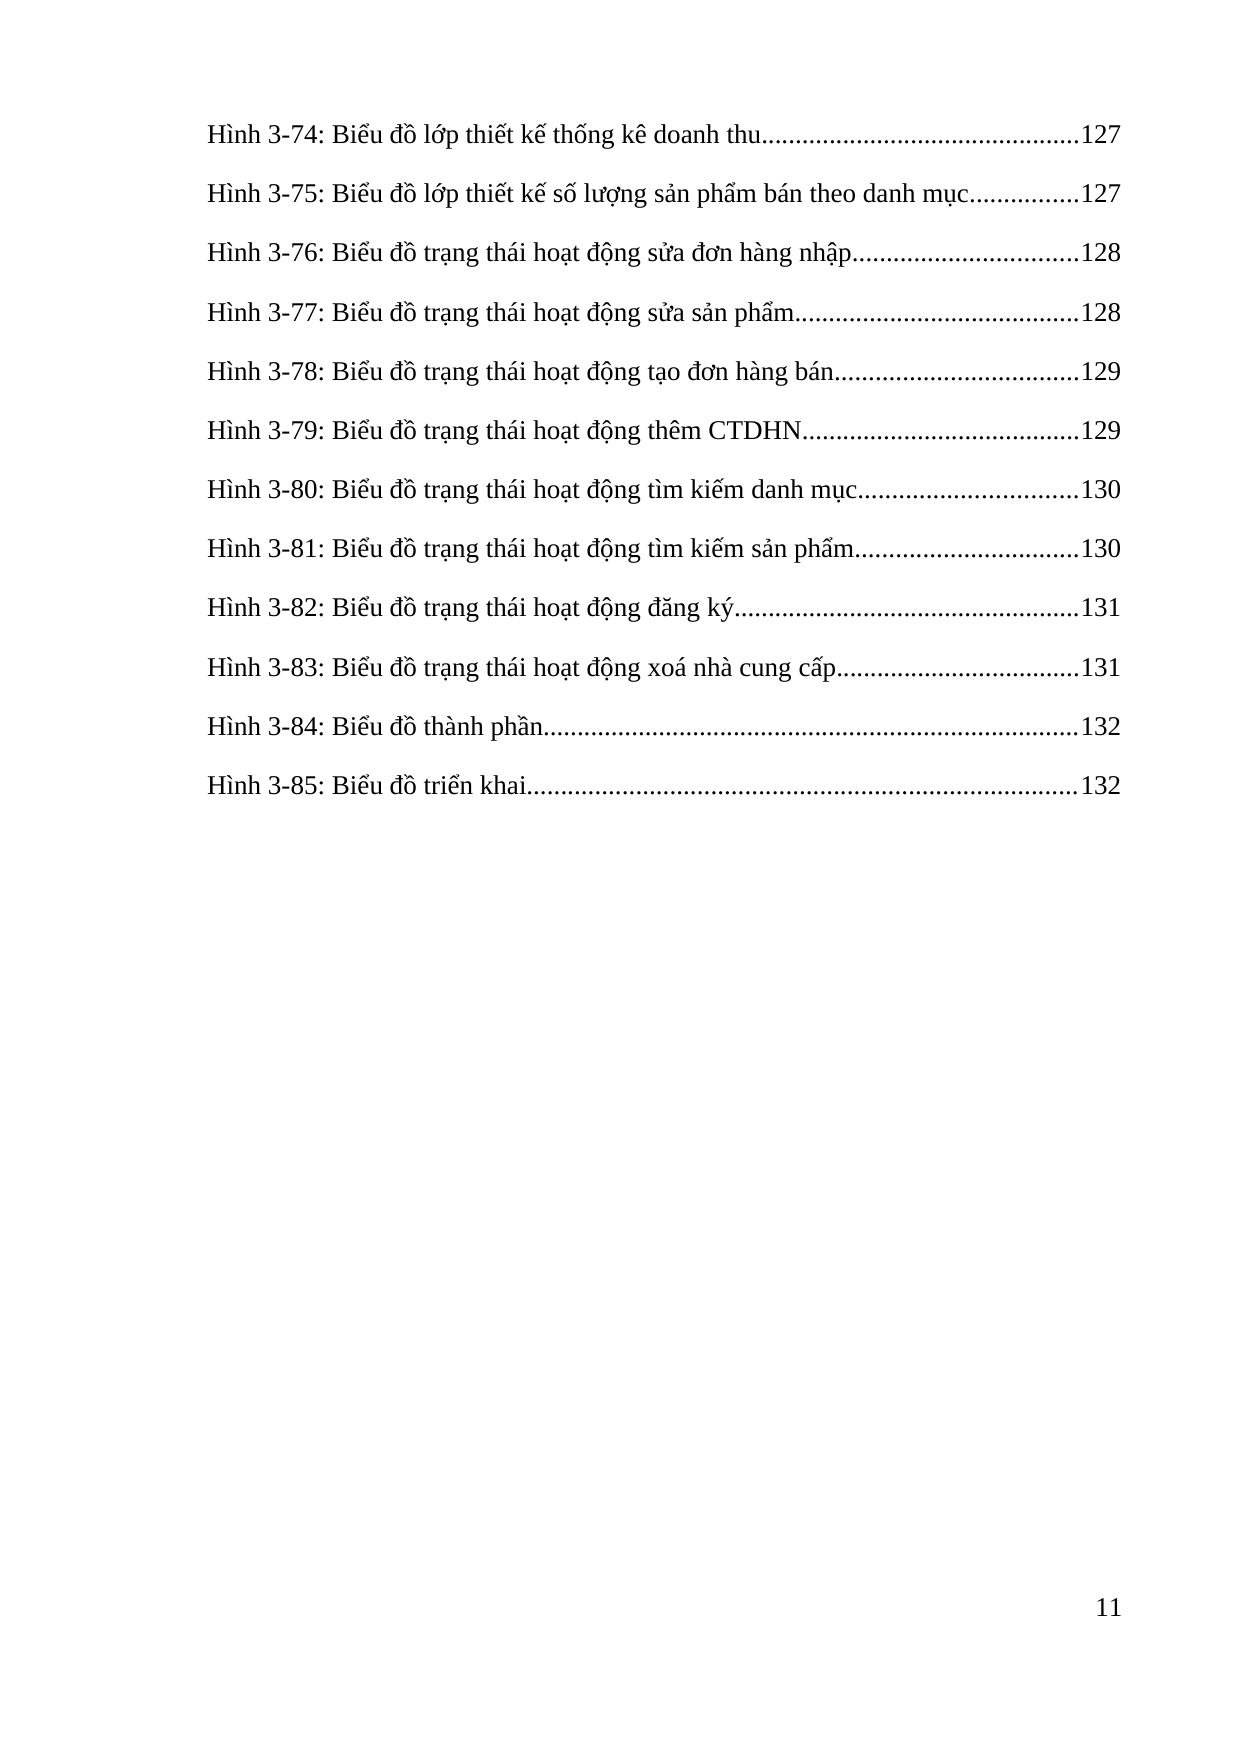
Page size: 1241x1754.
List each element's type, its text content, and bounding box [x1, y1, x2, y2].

text Hình 3-81: Biểu đồ trạng thái hoạt động tìm kiếm sản phẩm 130 [207, 532, 1122, 563]
text Hình 3-74: Biểu đồ lớp thiết kế thống kê doanh thu 127 [207, 118, 1122, 149]
text Hình 3-83: Biểu đồ trạng thái hoạt động xoá nhà cung cấp 131 [207, 651, 1122, 682]
text Hình 3-79: Biểu đồ trạng thái hoạt động thêm CTDHN 129 [207, 414, 1122, 445]
text Hình 3-75: Biểu đồ lớp thiết kế số lượng sản phẩm bán theo danh mục 127 [207, 177, 1122, 208]
text Hình 3-82: Biểu đồ trạng thái hoạt động đăng ký 131 [207, 591, 1122, 623]
text Hình 3-77: Biểu đồ trạng thái hoạt động sửa sản phẩm 128 [207, 296, 1122, 327]
text Hình 3-76: Biểu đồ trạng thái hoạt động sửa đơn hàng nhập 128 [207, 236, 1122, 268]
text Hình 3-78: Biểu đồ trạng thái hoạt động tạo đơn hàng bán 129 [207, 355, 1122, 386]
text Hình 3-84: Biểu đồ thành phần 132 [207, 710, 1122, 741]
text Hình 3-80: Biểu đồ trạng thái hoạt động tìm kiếm danh mục 130 [207, 473, 1122, 504]
text Hình 3-85: Biểu đồ triển khai 132 [207, 769, 1122, 800]
